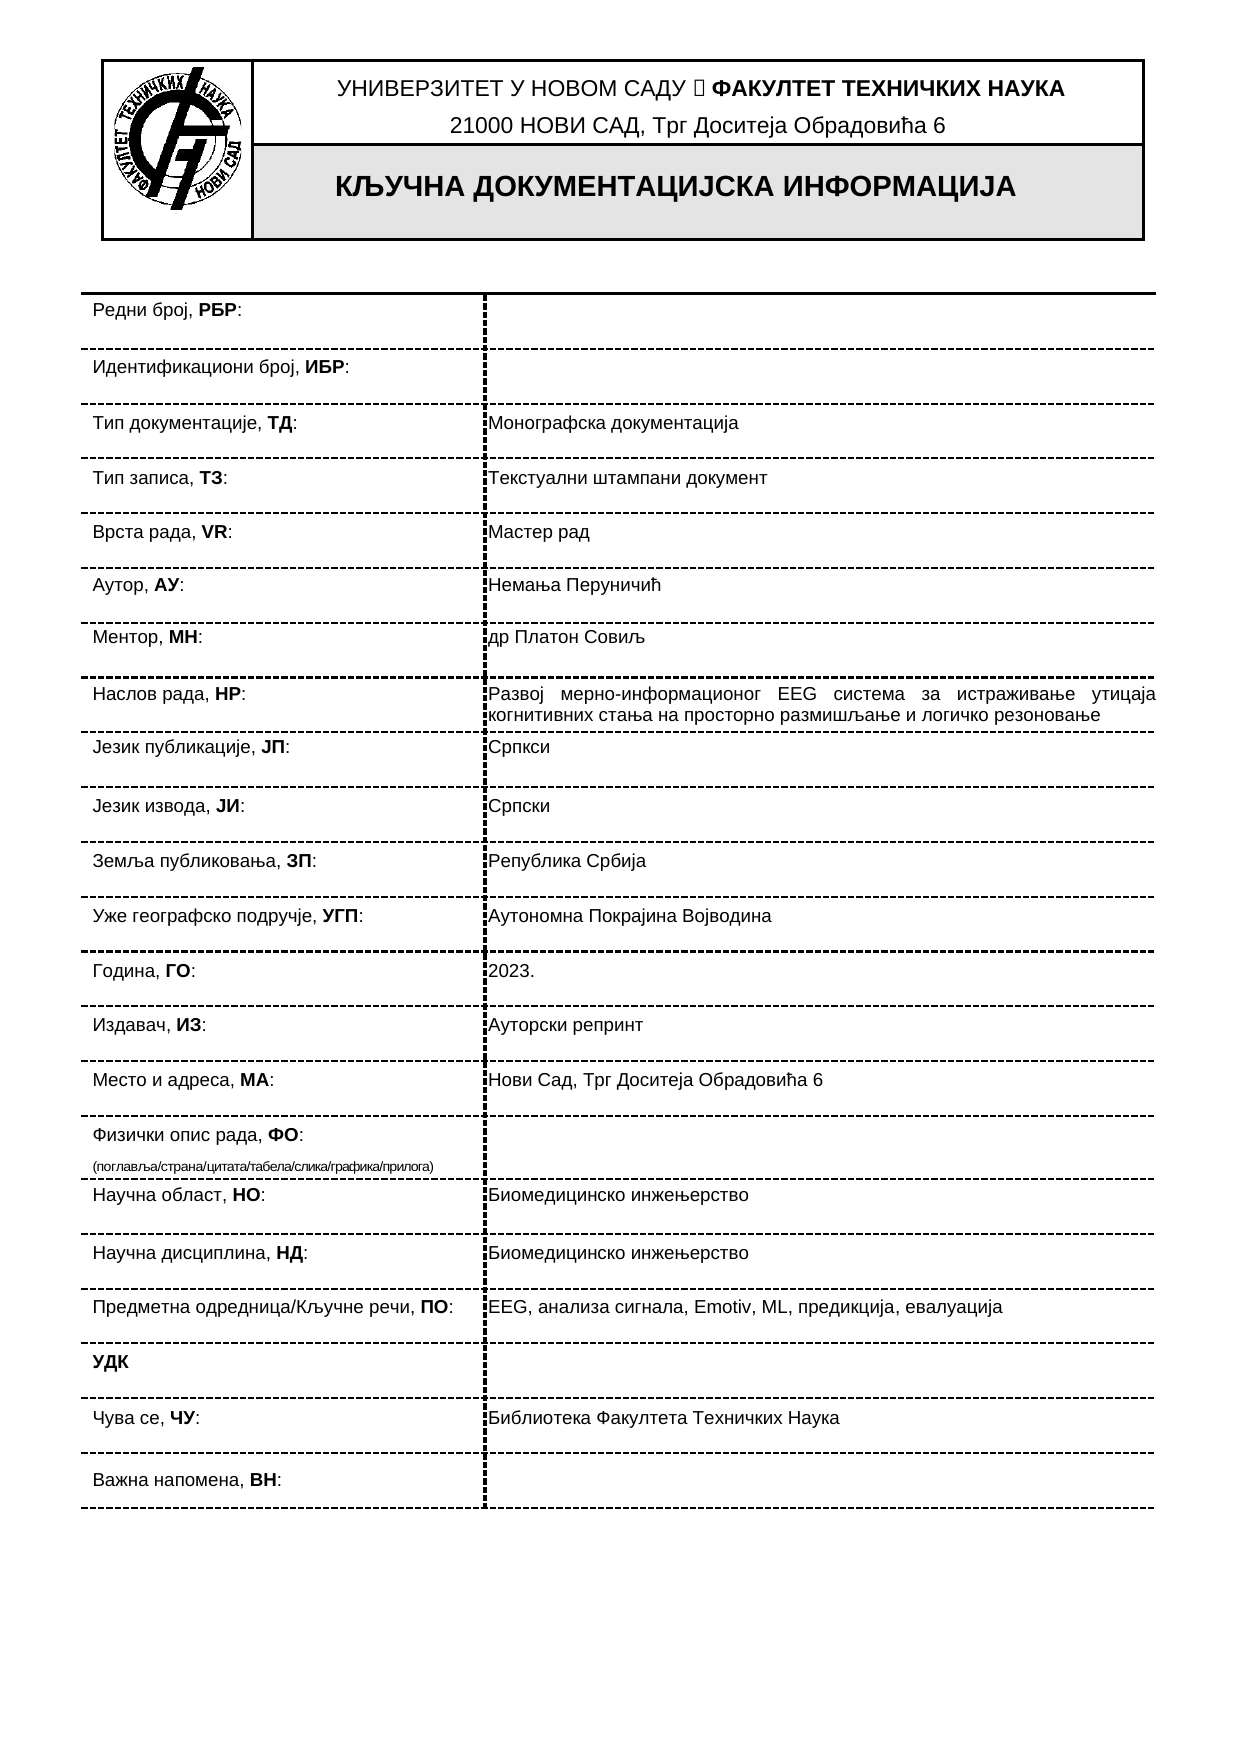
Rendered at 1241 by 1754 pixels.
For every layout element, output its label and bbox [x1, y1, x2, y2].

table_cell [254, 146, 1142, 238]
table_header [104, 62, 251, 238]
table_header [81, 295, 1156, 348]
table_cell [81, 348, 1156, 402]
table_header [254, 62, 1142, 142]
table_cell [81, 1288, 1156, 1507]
picture [112, 67, 241, 208]
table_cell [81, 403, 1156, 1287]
